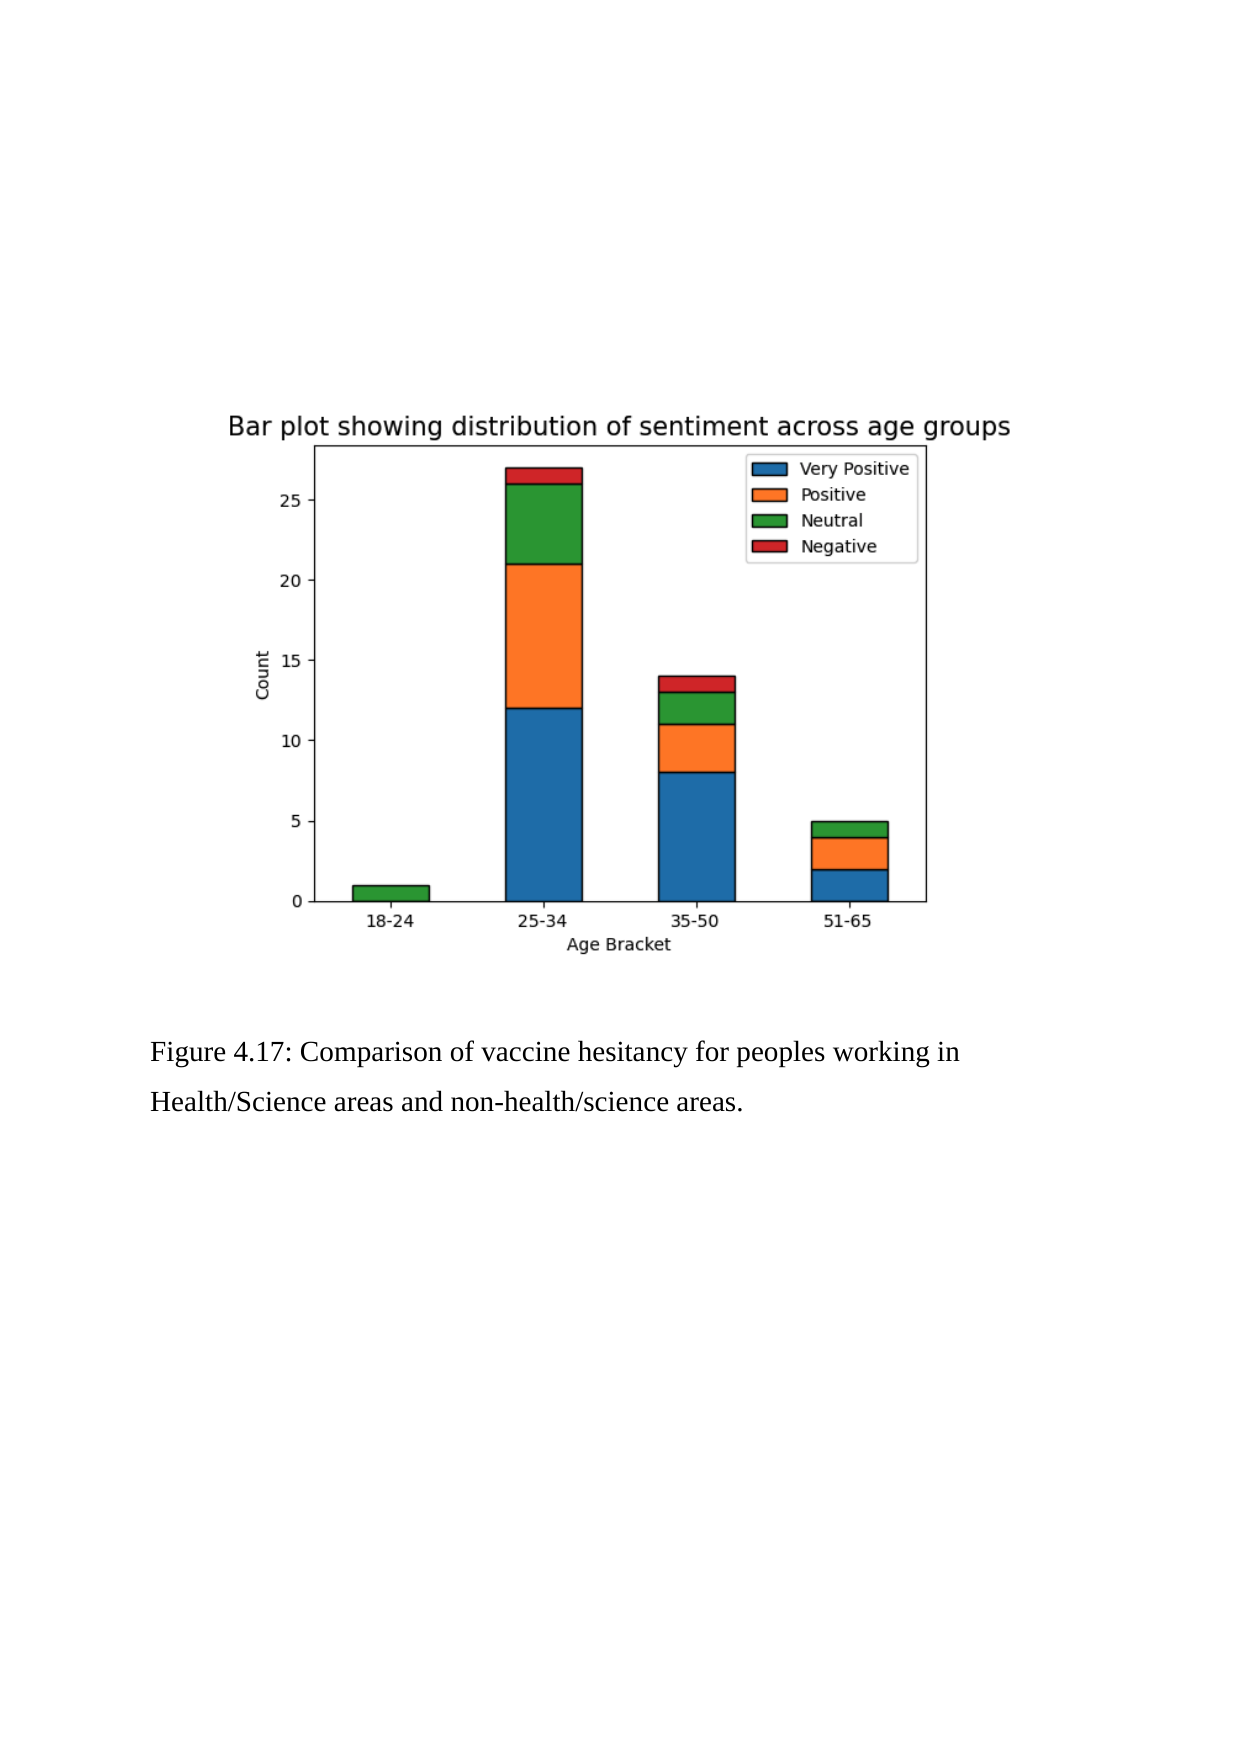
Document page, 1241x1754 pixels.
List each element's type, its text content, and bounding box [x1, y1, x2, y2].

picture [213, 401, 1027, 969]
text Figure 4.17: Comparison of vaccine hesitancy for peoples working in Health/Science areas and non-health/science areas. [150, 1034, 1090, 1118]
